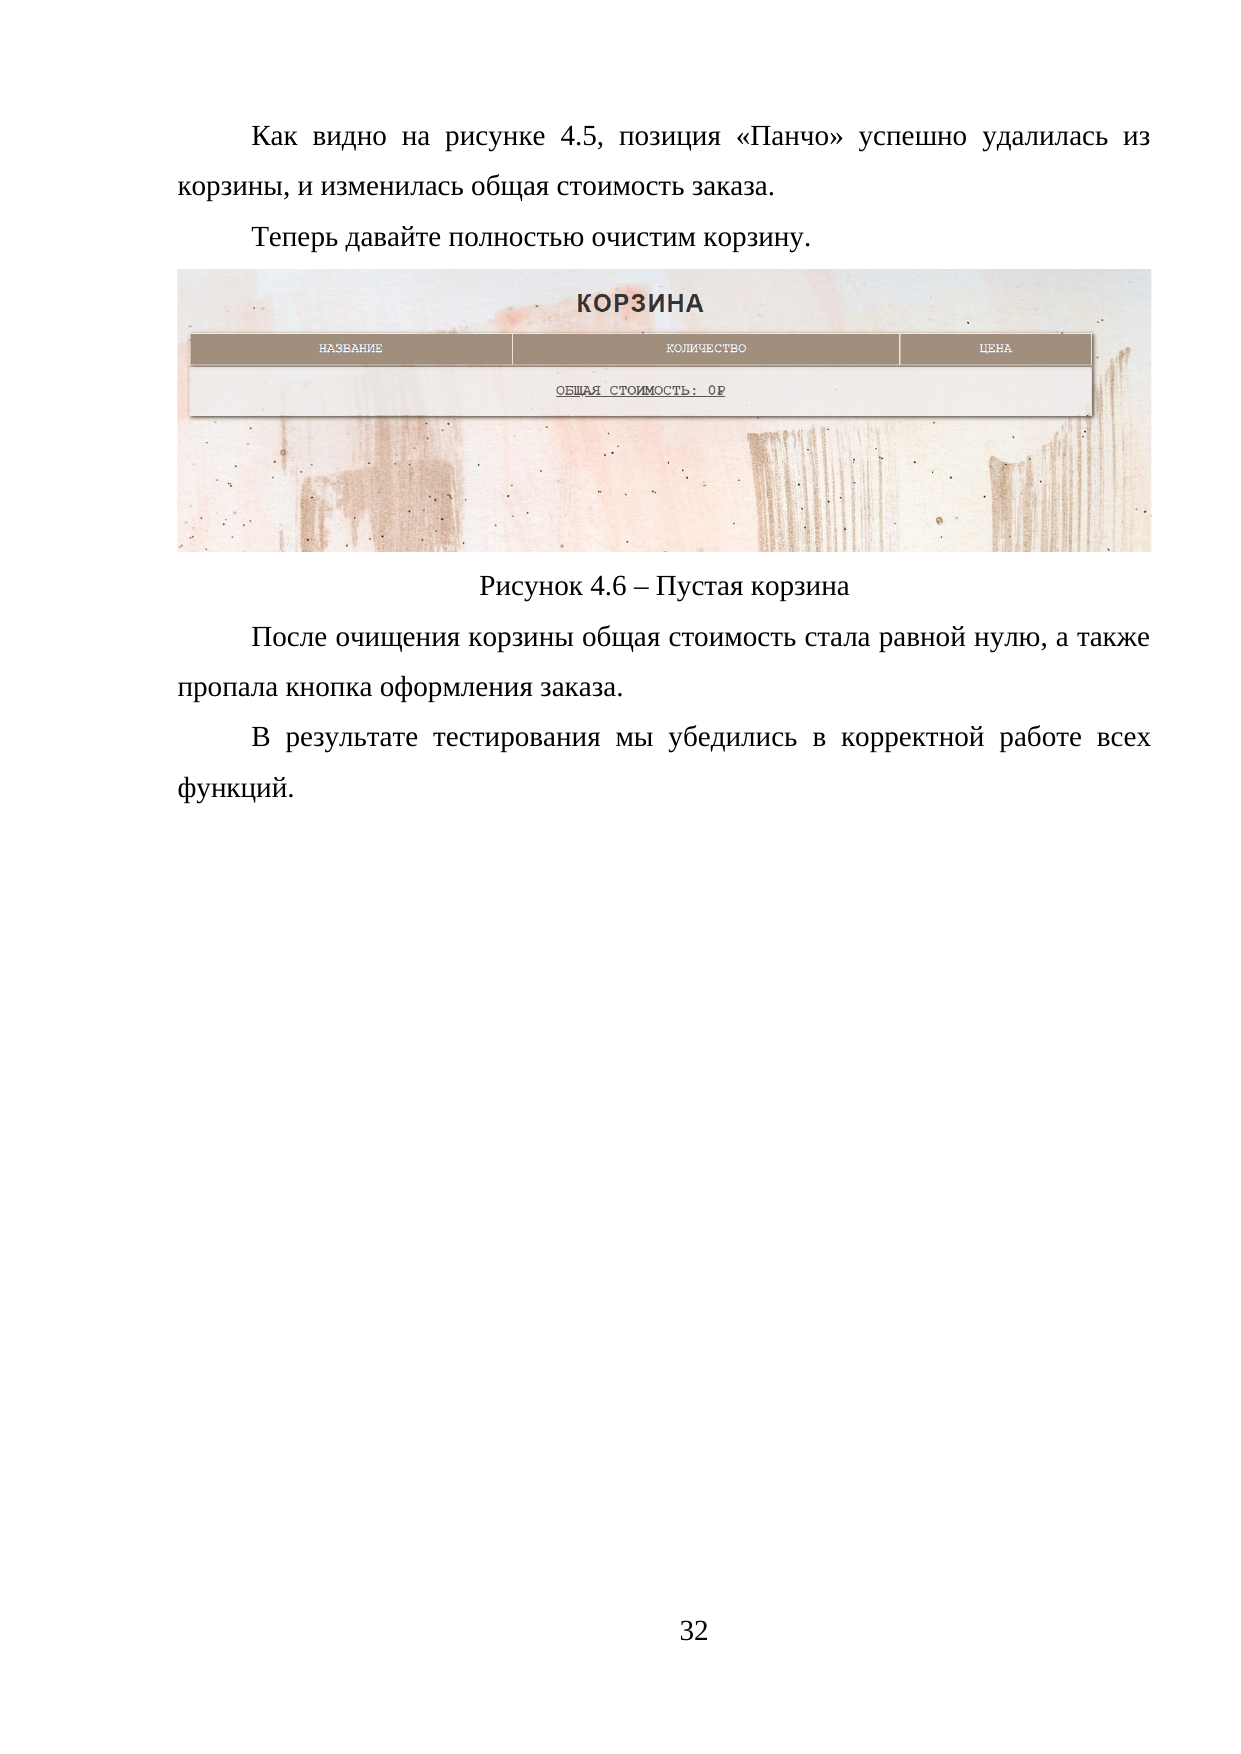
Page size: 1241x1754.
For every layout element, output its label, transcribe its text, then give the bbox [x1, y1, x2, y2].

text В результате тестирования мы убедились в корректной работе всех функций. [177, 719, 1152, 803]
text Как видно на рисунке 4.5, позиция «Панчо» успешно удалилась из корзины, и изменилась общая стоимость заказа. [177, 118, 1152, 202]
text После очищения корзины общая стоимость стала равной нулю, а также пропала кнопка оформления заказа. [177, 619, 1152, 703]
picture [177, 269, 1152, 552]
text Теперь давайте полностью очистим корзину. [177, 219, 1152, 252]
text Рисунок 4.6 – Пустая корзина [177, 568, 1152, 602]
